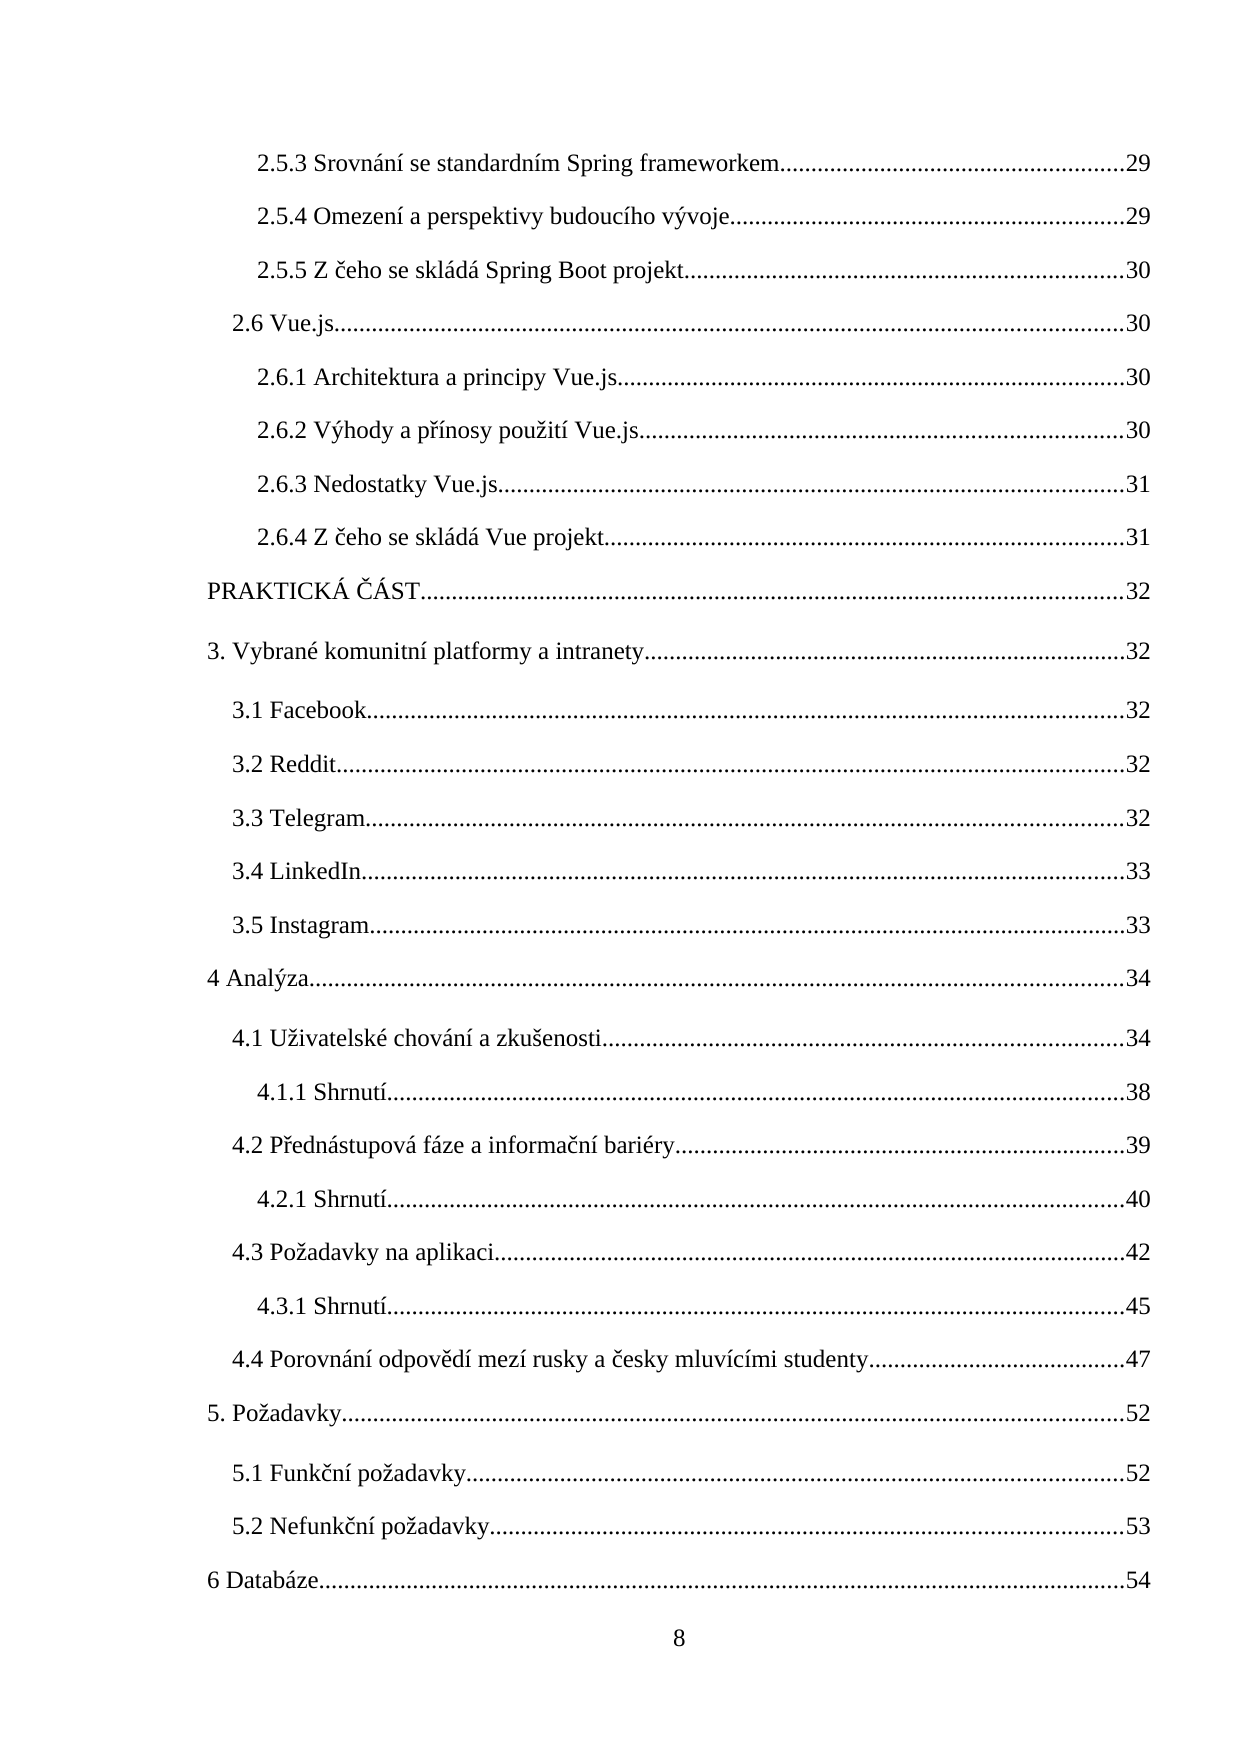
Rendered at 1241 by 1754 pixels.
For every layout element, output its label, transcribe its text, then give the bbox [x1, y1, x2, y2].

text 4.1.1 Shrnutí 38 [257, 1077, 1152, 1105]
text 2.5.3 Srovnání se standardním Spring frameworkem 29 [257, 148, 1152, 176]
text 4 Analýza 34 [207, 963, 1152, 992]
text 6 Databáze 54 [207, 1565, 1152, 1593]
text 2.6.3 Nedostatky Vue.js 31 [257, 469, 1152, 498]
text 5.1 Funkční požadavky 52 [232, 1458, 1152, 1486]
text 4.1 Uživatelské chování a zkušenosti 34 [232, 1023, 1152, 1052]
text 2.6 Vue.js 30 [232, 308, 1152, 337]
text 3.4 LinkedIn 33 [232, 856, 1152, 885]
text 3. Vybrané komunitní platformy a intranety 32 [207, 636, 1152, 664]
text 3.3 Telegram 32 [232, 803, 1152, 831]
text 4.3 Požadavky na aplikaci 42 [232, 1237, 1152, 1266]
text 4.4 Porovnání odpovědí mezí rusky a česky mluvícími studenty 47 [232, 1344, 1152, 1373]
text 2.6.4 Z čeho se skládá Vue projekt 31 [257, 522, 1152, 551]
text 2.6.1 Architektura a principy Vue.js 30 [257, 362, 1152, 391]
text 3.1 Facebook 32 [232, 696, 1152, 724]
text 2.5.5 Z čeho se skládá Spring Boot projekt 30 [257, 255, 1152, 283]
text 2.5.4 Omezení a perspektivy budoucího vývoje 29 [257, 201, 1152, 230]
text 4.3.1 Shrnutí 45 [257, 1291, 1152, 1319]
text 5. Požadavky 52 [207, 1398, 1152, 1427]
text 2.6.2 Výhody a přínosy použití Vue.js 30 [257, 415, 1152, 444]
text 3.2 Reddit 32 [232, 749, 1152, 778]
text 4.2 Přednástupová fáze a informační bariéry 39 [232, 1130, 1152, 1159]
text 4.2.1 Shrnutí 40 [257, 1184, 1152, 1212]
text 5.2 Nefunkční požadavky 53 [232, 1511, 1152, 1540]
text PRAKTICKÁ ČÁST 32 [207, 576, 1152, 605]
text 3.5 Instagram 33 [232, 910, 1152, 938]
